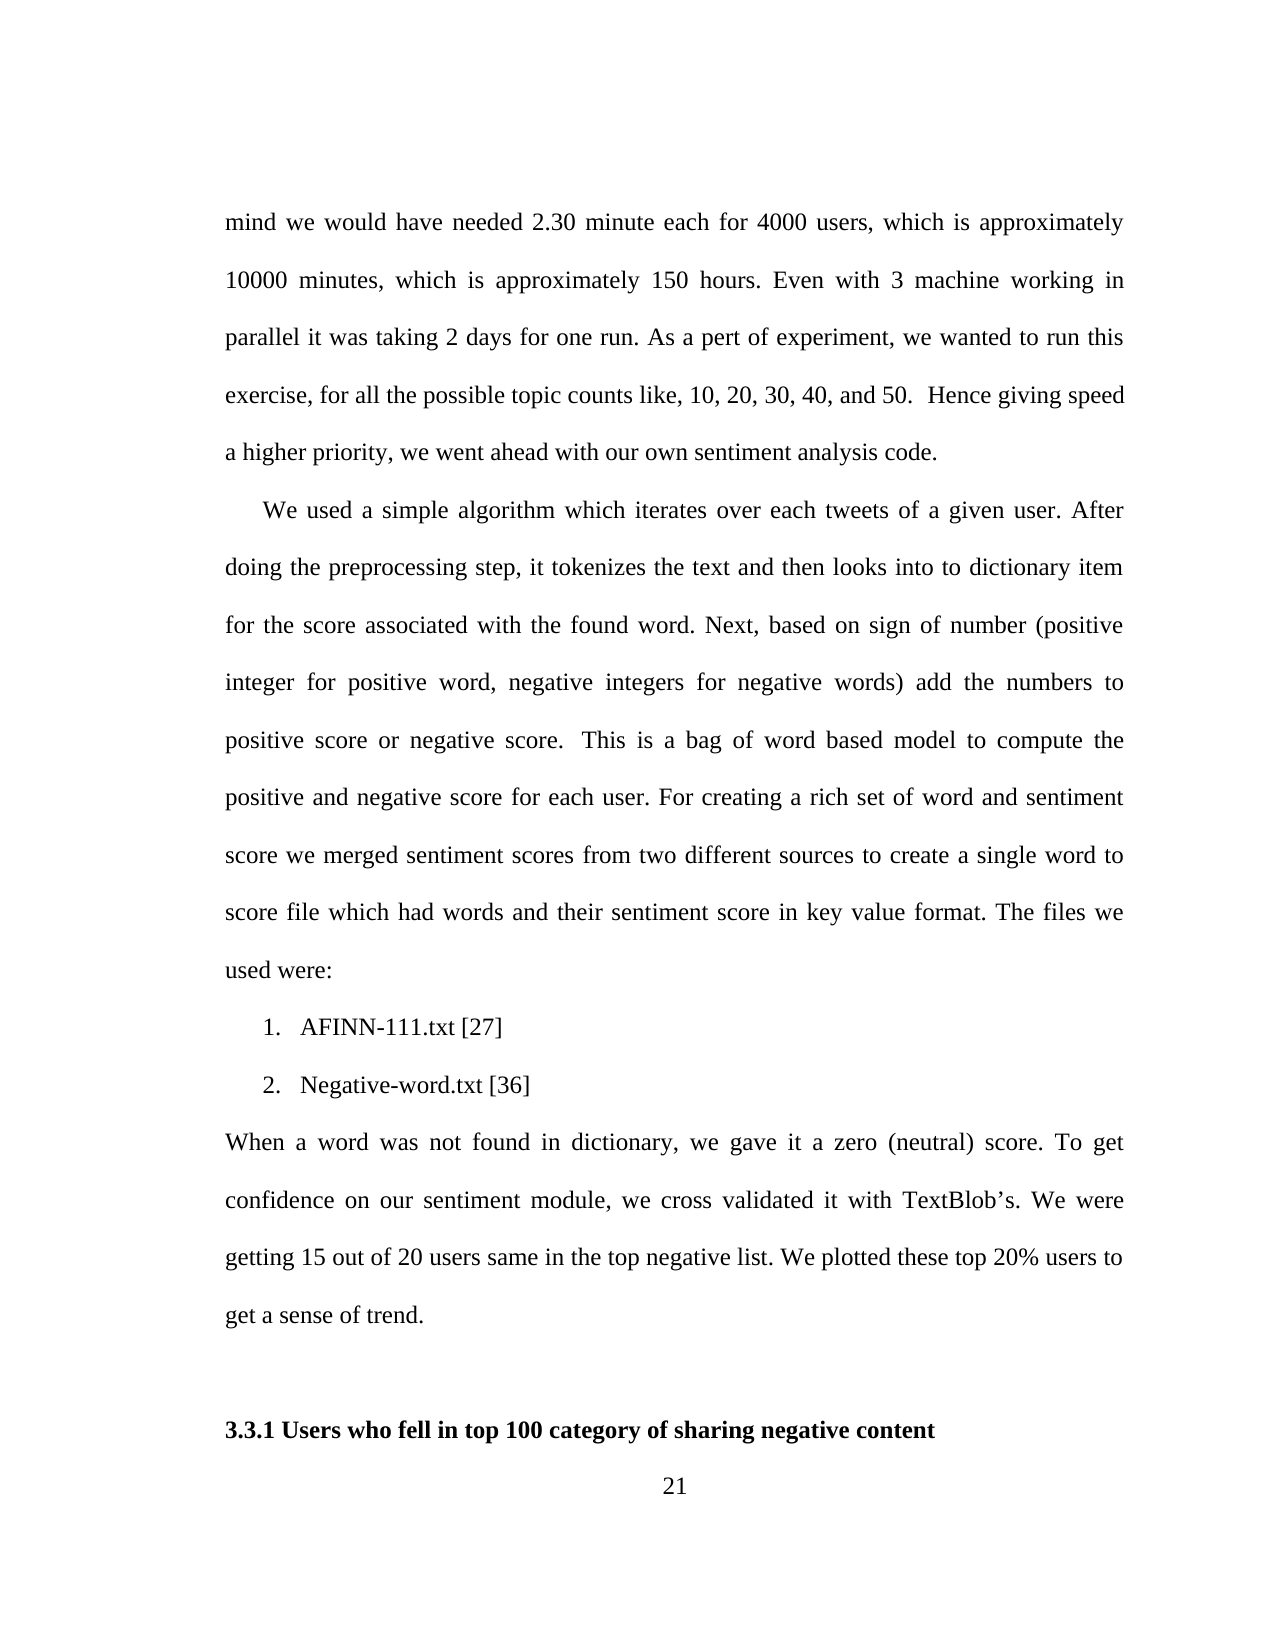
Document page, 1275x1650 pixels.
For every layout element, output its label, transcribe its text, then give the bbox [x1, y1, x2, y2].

text When a word was not found in dictionary, we gave it a zero (neutral) score. To get confidence on our sentiment module, we cross validated it with TextBlob’s. We were getting 15 out of 20 users same in the top negative list. We plotted these top 20% users to get a sense of trend. [225, 1127, 1125, 1329]
list Negative-word.txt [36] [262, 1070, 1125, 1099]
text 3.3.1 Users who fell in top 100 category of sharing negative content [225, 1415, 1125, 1444]
text We used a simple algorithm which iterates over each tweets of a given user. After doing the preprocessing step, it tokenizes the text and then looks into to dictionary item for the score associated with the found word. Next, based on sign of number (positive integer for positive word, negative integers for negative words) add the numbers to positive score or negative score. This is a bag of word based model to compute the positive and negative score for each user. For creating a rich set of word and sentiment score we merged sentiment scores from two different sources to create a single word to score file which had words and their sentiment score in key value format. The files we used were: [225, 495, 1125, 984]
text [225, 207, 1125, 466]
list AFINN-111.txt [27] [262, 1012, 1125, 1041]
